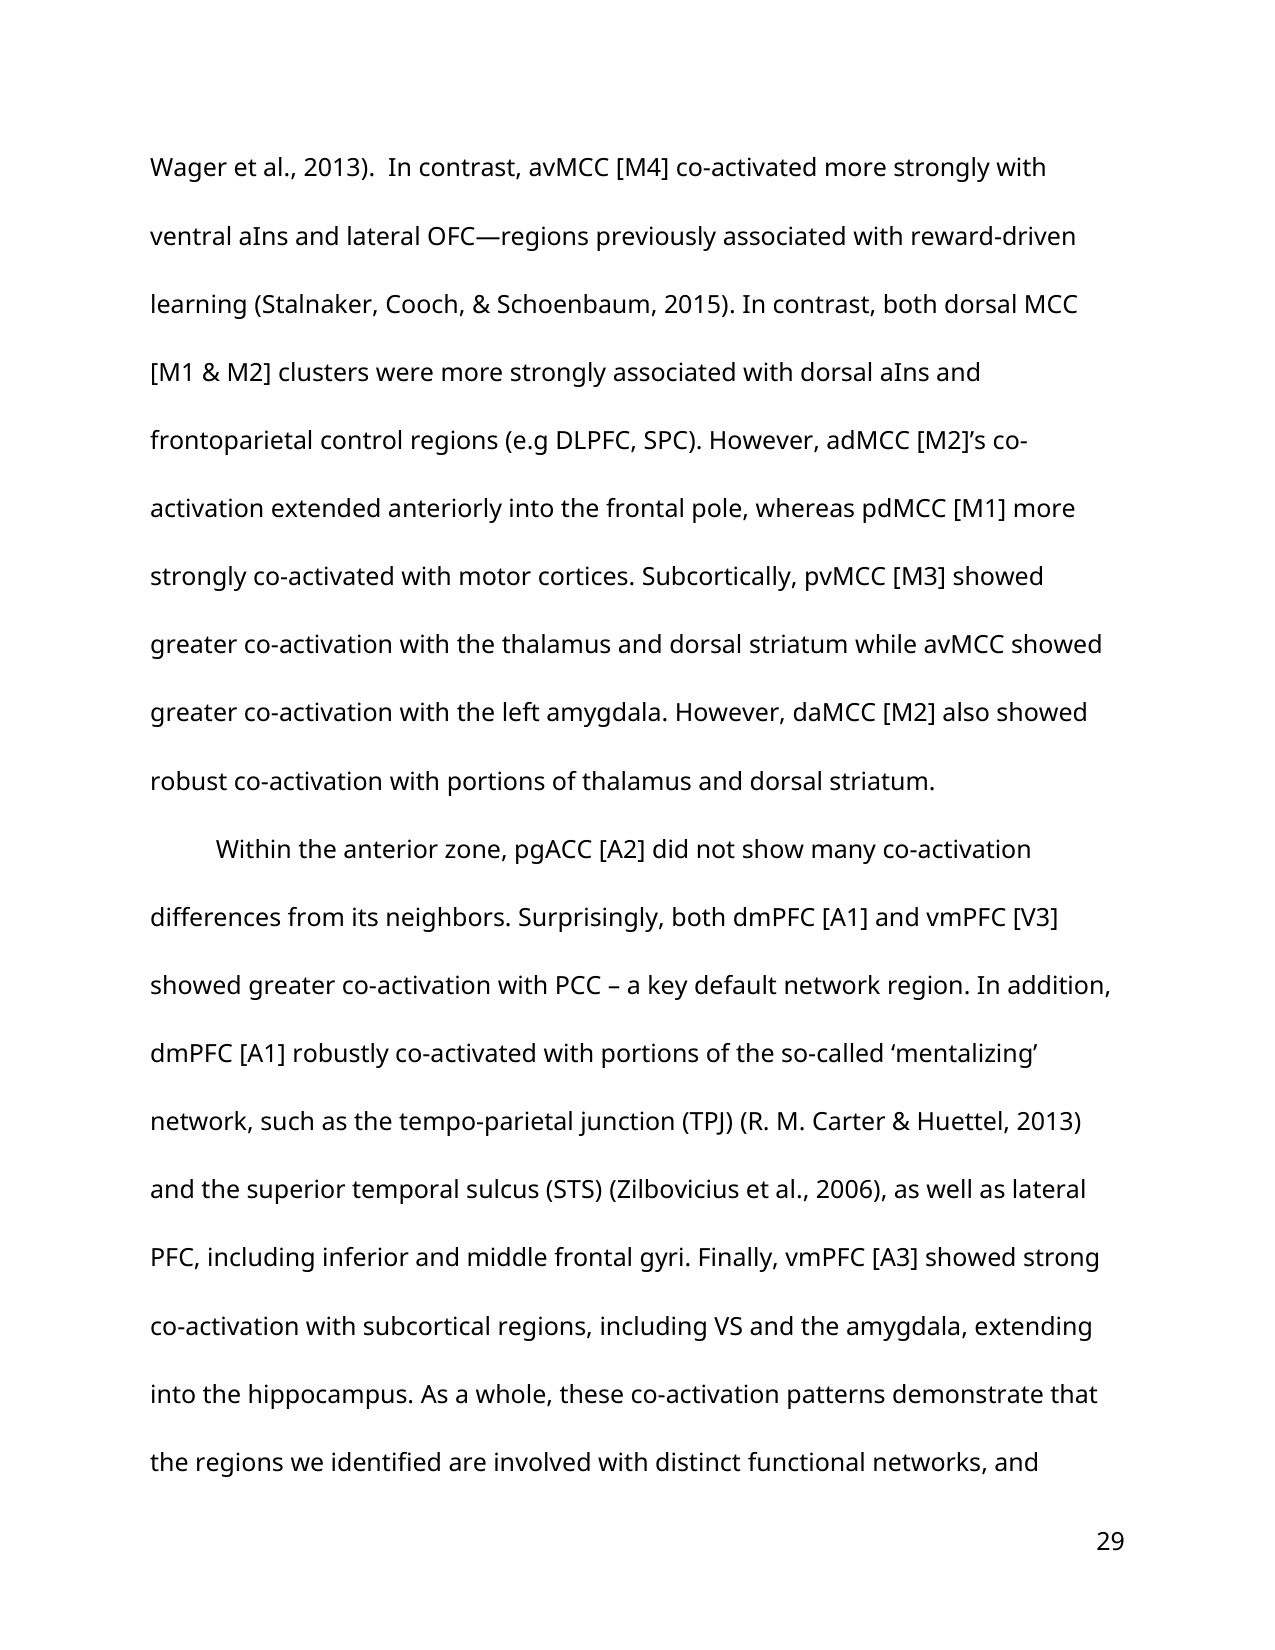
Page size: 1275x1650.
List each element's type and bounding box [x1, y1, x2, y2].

text [150, 150, 1125, 797]
text [150, 831, 1125, 1478]
